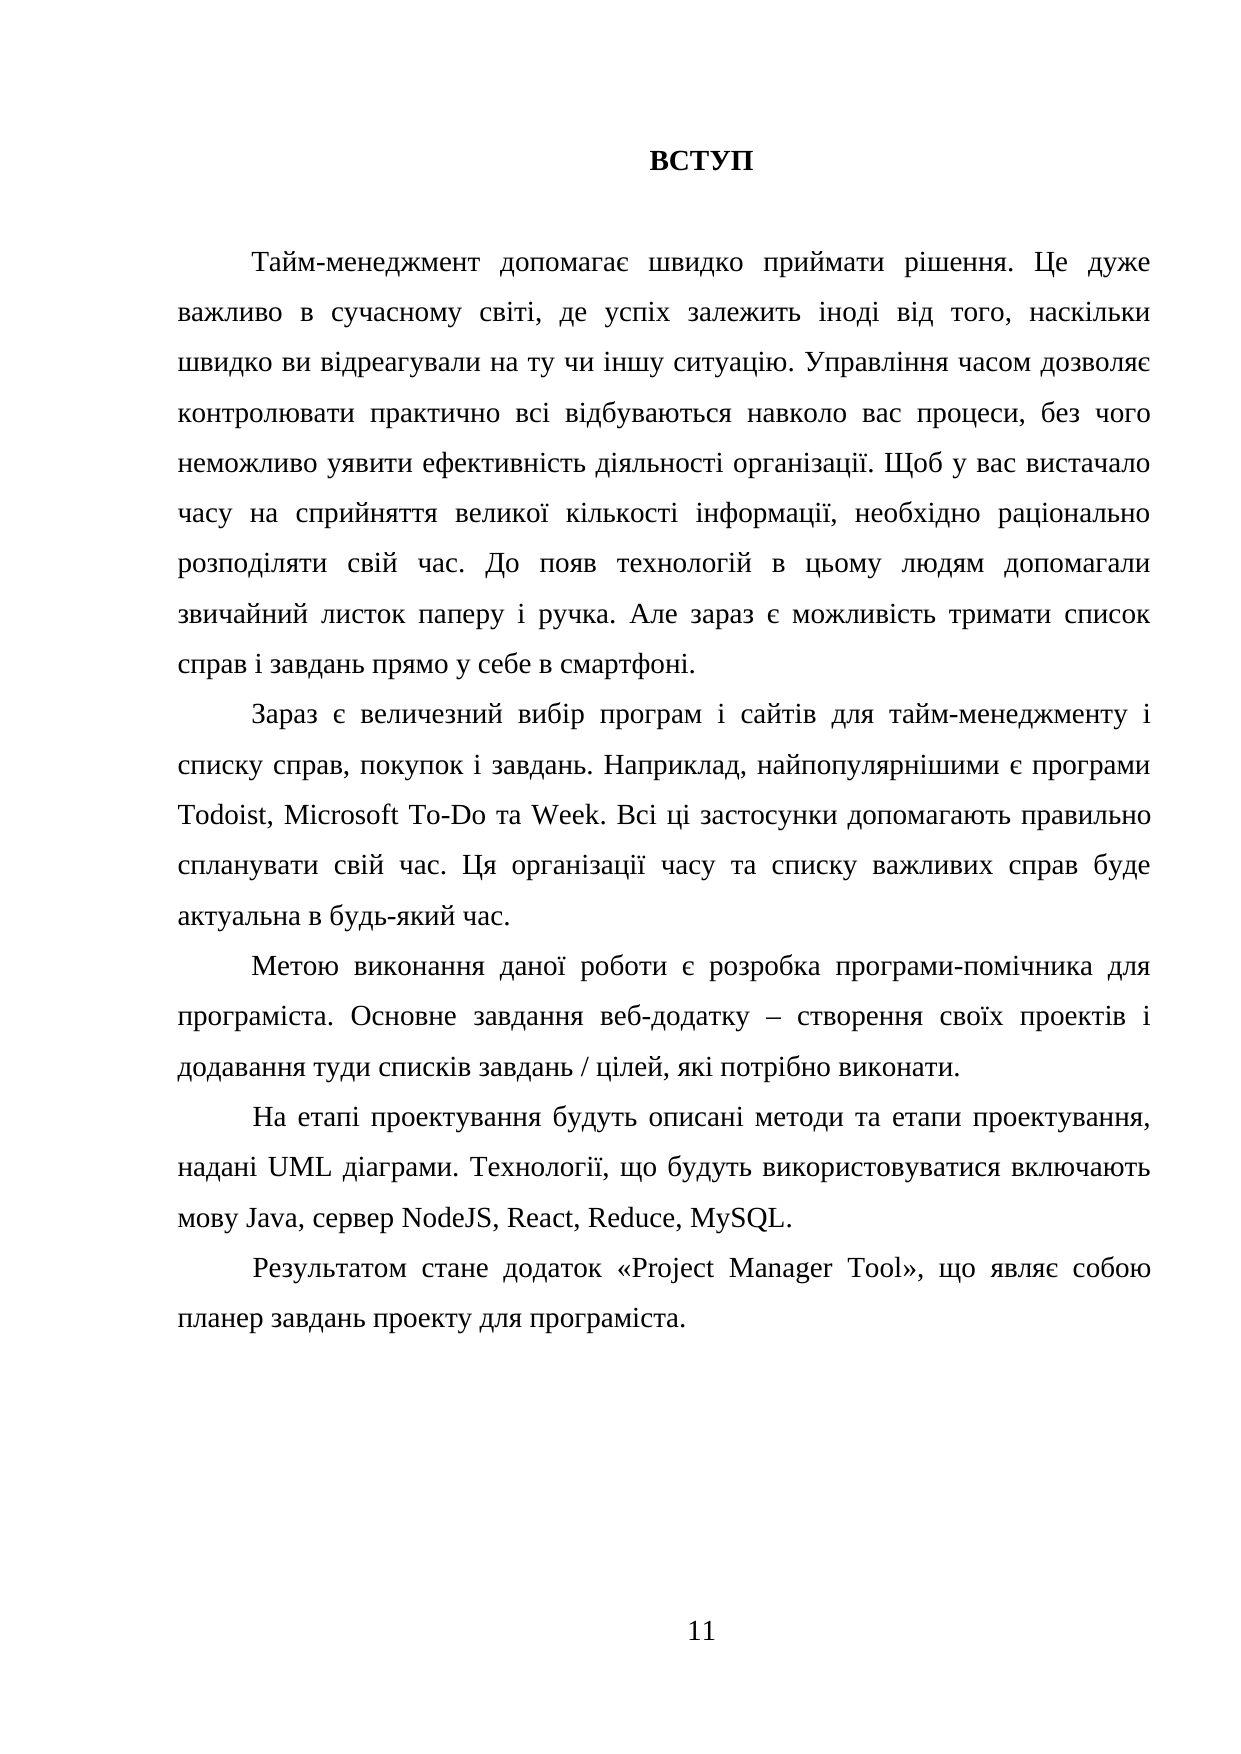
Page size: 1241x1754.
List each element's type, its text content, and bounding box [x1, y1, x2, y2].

text Метою виконання даної роботи є розробка програми-помічника для програміста. Основне завдання веб-додатку – створення своїх проектів і додавання туди списків завдань / цілей, які потрібно виконати. [177, 948, 1152, 1082]
text Тайм-менеджмент допомагає швидко приймати рішення. Це дуже важливо в сучасному світі, де успіх залежить іноді від того, наскільки швидко ви відреагували на ту чи іншу ситуацію. Управління часом дозволяє контролювати практично всі відбуваються навколо вас процеси, без чого неможливо уявити ефективність діяльності організації. Щоб у вас вистачало часу на сприйняття великої кількості інформації, необхідно раціонально розподіляти свій час. До появ технологій в цьому людям допомагали звичайний листок паперу і ручка. Але зараз є можливість тримати список справ і завдань прямо у себе в смартфоні. [177, 244, 1152, 680]
text Зараз є величезний вибір програм і сайтів для тайм-менеджменту і списку справ, покупок і завдань. Наприклад, найпопулярнішими є програми Todoist, Microsoft To-Do та Week. Всі ці застосунки допомагають правильно спланувати свій час. Ця організації часу та списку важливих справ буде актуальна в будь-який час. [177, 697, 1152, 931]
subtitle ВСТУП [177, 143, 1152, 177]
list Результатом стане додаток «Project Manager Tool», що являє собою планер завдань проекту для програміста. [177, 1250, 1152, 1334]
list На етапі проектування будуть описані методи та етапи проектування, надані UML діаграми. Технології, що будуть використовуватися включають мову Java, сервер NodeJS, React, Reduce, MySQL. [177, 1099, 1152, 1233]
